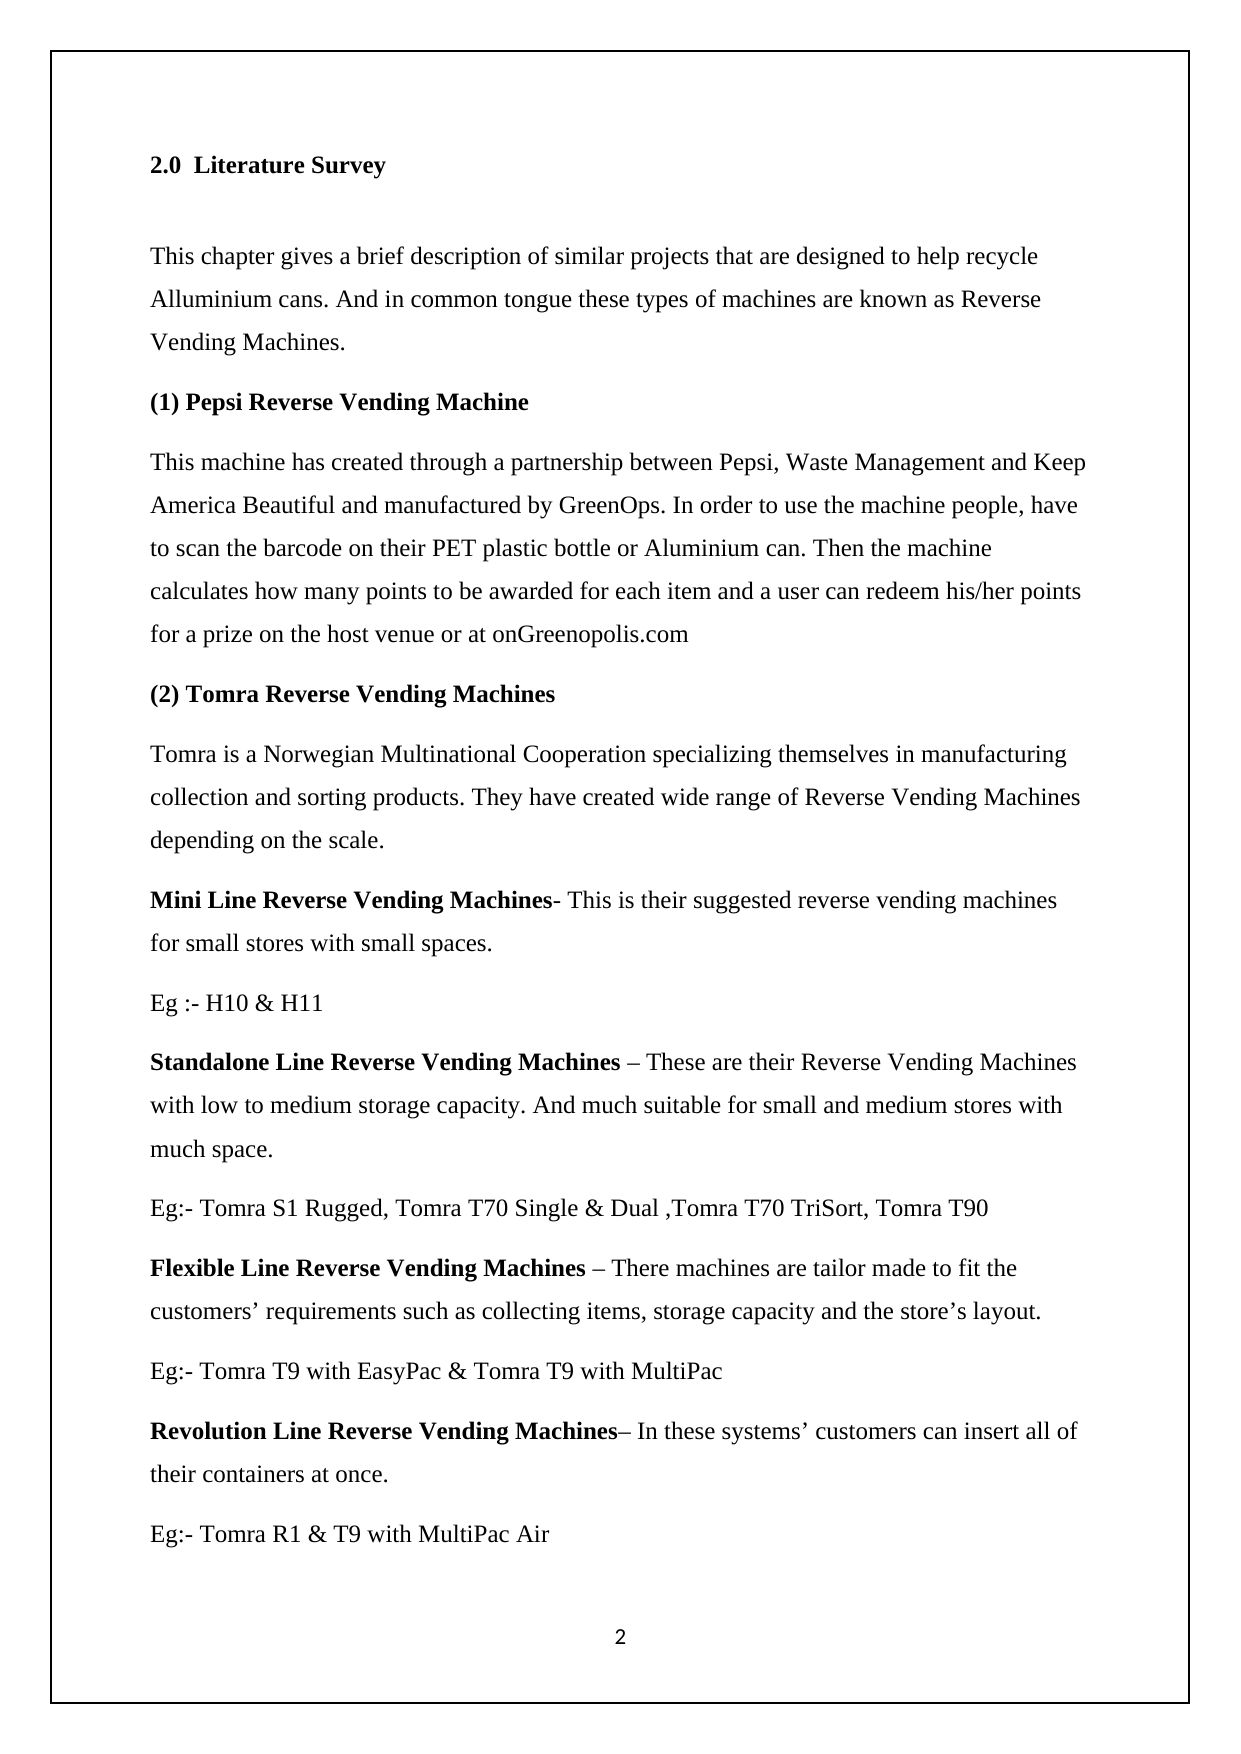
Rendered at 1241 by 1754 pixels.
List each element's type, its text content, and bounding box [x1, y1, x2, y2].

text (2) Tomra Reverse Vending Machines [150, 679, 1090, 708]
subtitle 2.0 Literature Survey [150, 150, 1090, 179]
text This machine has created through a partnership between Pepsi, Waste Management and Keep America Beautiful and manufactured by GreenOps. In order to use the machine people, have to scan the barcode on their PET plastic bottle or Aluminium can. Then the machine calculates how many points to be awarded for each item and a user can redeem his/her points for a prize on the host venue or at onGreenopolis.com [150, 447, 1090, 648]
text Eg:- Tomra R1 & T9 with MultiPac Air [150, 1519, 1090, 1548]
text This chapter gives a brief description of similar projects that are designed to help recycle Alluminium cans. And in common tongue these types of machines are known as Reverse Vending Machines. [150, 241, 1090, 356]
text Mini Line Reverse Vending Machines- This is their suggested reverse vending machines for small stores with small spaces. [150, 885, 1090, 957]
text Standalone Line Reverse Vending Machines – These are their Reverse Vending Machines with low to medium storage capacity. And much suitable for small and medium stores with much space. [150, 1047, 1090, 1162]
text Eg:- Tomra T9 with EasyPac & Tomra T9 with MultiPac [150, 1356, 1090, 1385]
text Flexible Line Reverse Vending Machines – There machines are tailor made to fit the customers’ requirements such as collecting items, storage capacity and the store’s layout. [150, 1253, 1090, 1325]
text Eg:- Tomra S1 Rugged, Tomra T70 Single & Dual ,Tomra T70 TriSort, Tomra T90 [150, 1193, 1090, 1222]
text (1) Pepsi Reverse Vending Machine [150, 387, 1090, 416]
text Eg :- H10 & H11 [150, 988, 1090, 1016]
text Tomra is a Norwegian Multinational Cooperation specializing themselves in manufacturing collection and sorting products. They have created wide range of Reverse Vending Machines depending on the scale. [150, 739, 1090, 854]
text Revolution Line Reverse Vending Machines– In these systems’ customers can insert all of their containers at once. [150, 1416, 1090, 1488]
